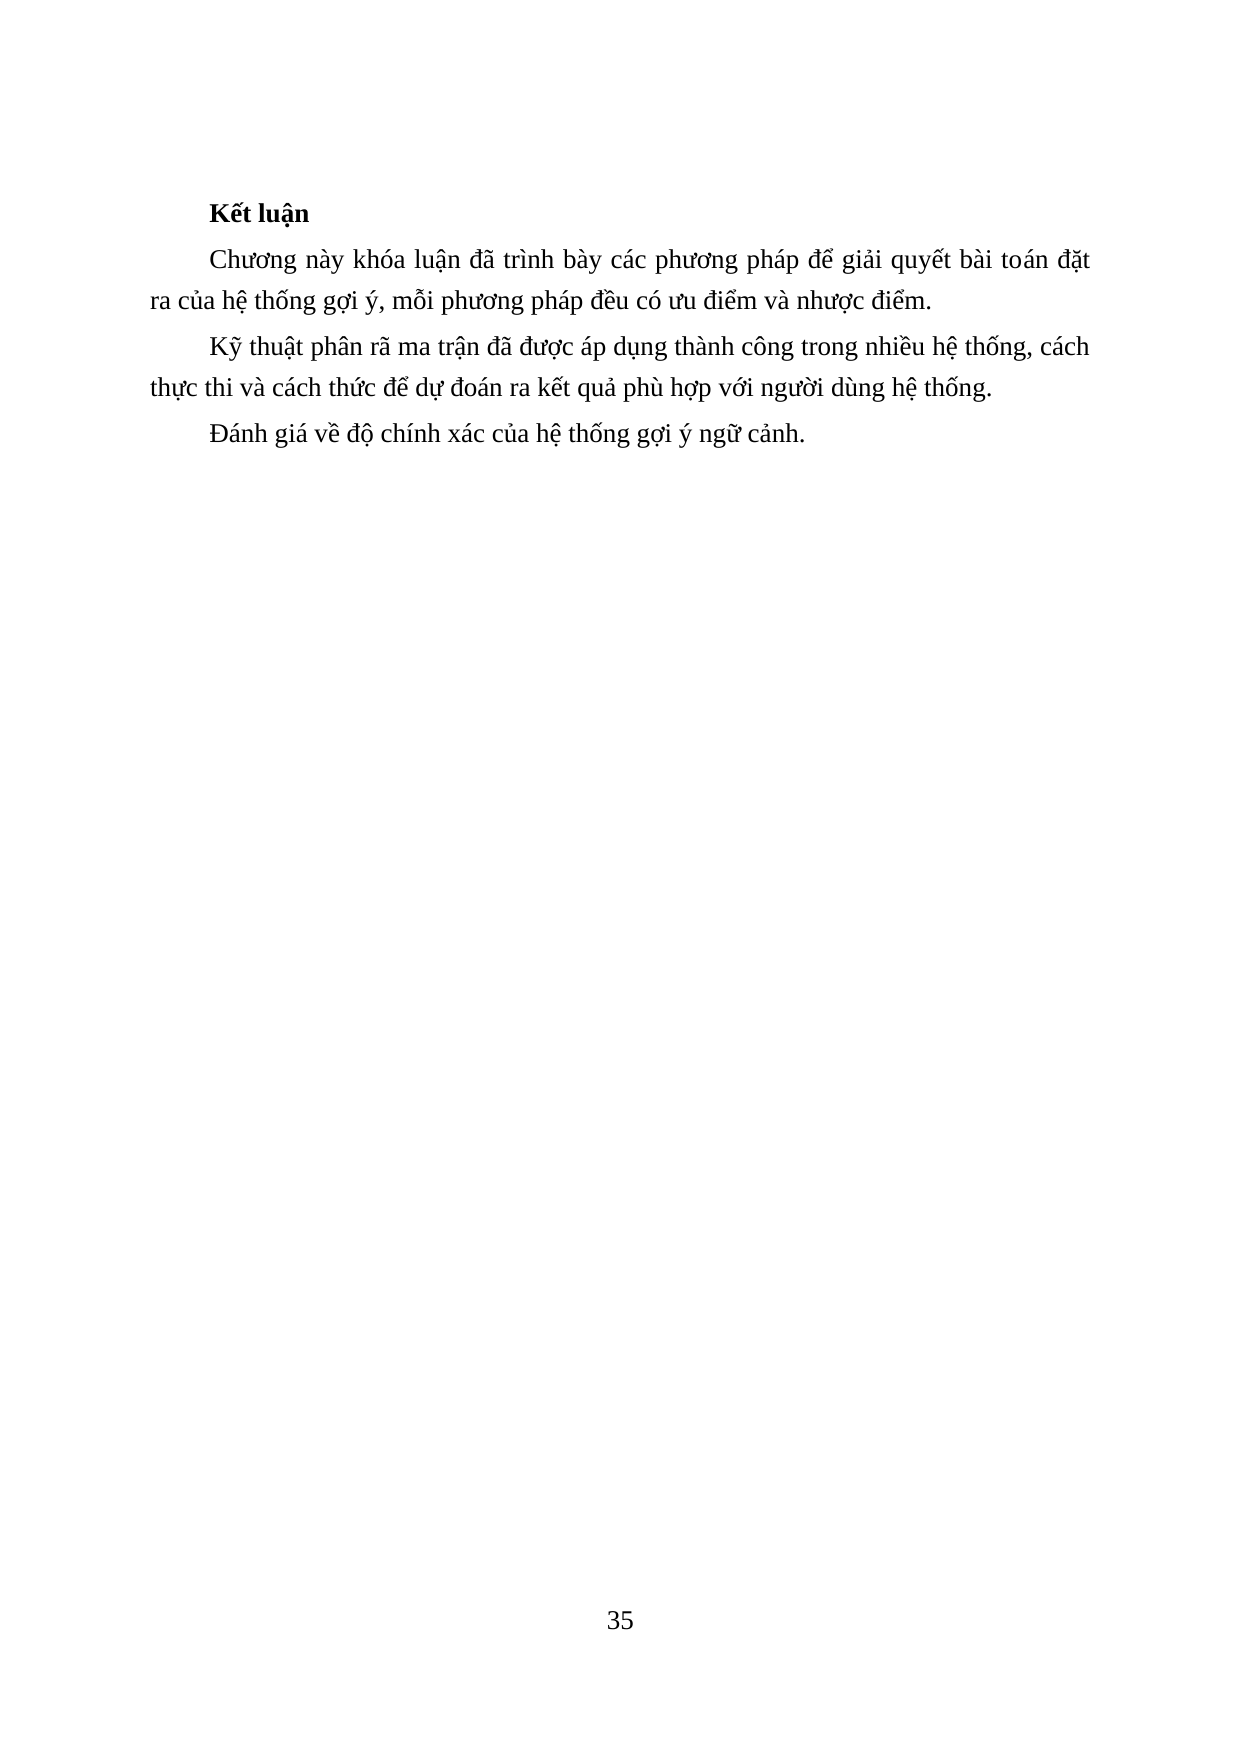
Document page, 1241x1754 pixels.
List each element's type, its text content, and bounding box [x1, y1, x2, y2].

text Kỹ thuật phân rã ma trận đã được áp dụng thành công trong nhiều hệ thống, cách thực thi và cách thức để dự đoán ra kết quả phù hợp với người dùng hệ thống. [150, 330, 1090, 402]
text Kết luận [150, 197, 1090, 228]
text Đánh giá về độ chính xác của hệ thống gợi ý ngữ cảnh. [150, 417, 1090, 449]
text Chương này khóa luận đã trình bày các phương pháp để giải quyết bài toán đặt ra của hệ thống gợi ý, mỗi phương pháp đều có ưu điểm và nhược điểm. [150, 243, 1090, 315]
